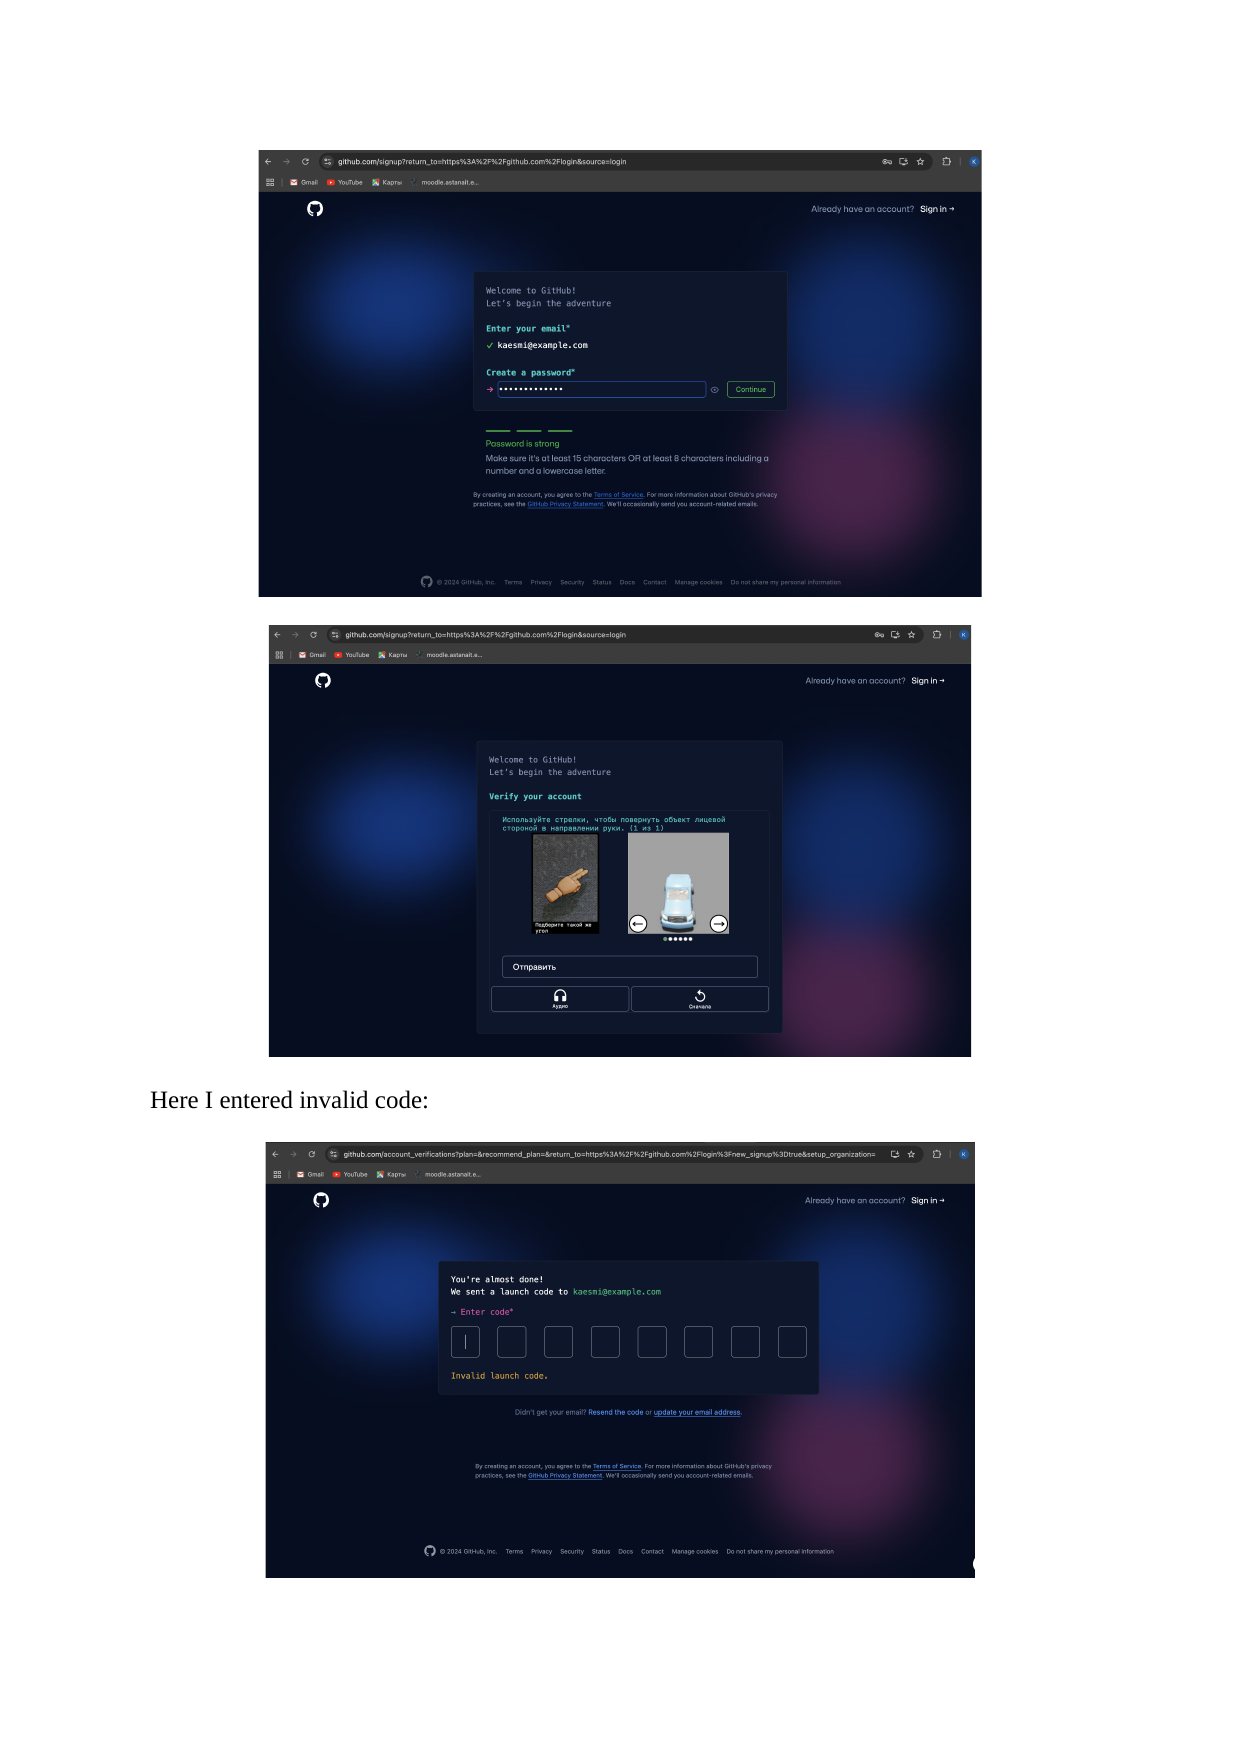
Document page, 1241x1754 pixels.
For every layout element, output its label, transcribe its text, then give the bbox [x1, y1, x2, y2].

text Here I entered invalid code: [150, 1085, 1090, 1114]
picture [265, 1142, 975, 1578]
picture [268, 625, 972, 1057]
picture [258, 150, 982, 597]
